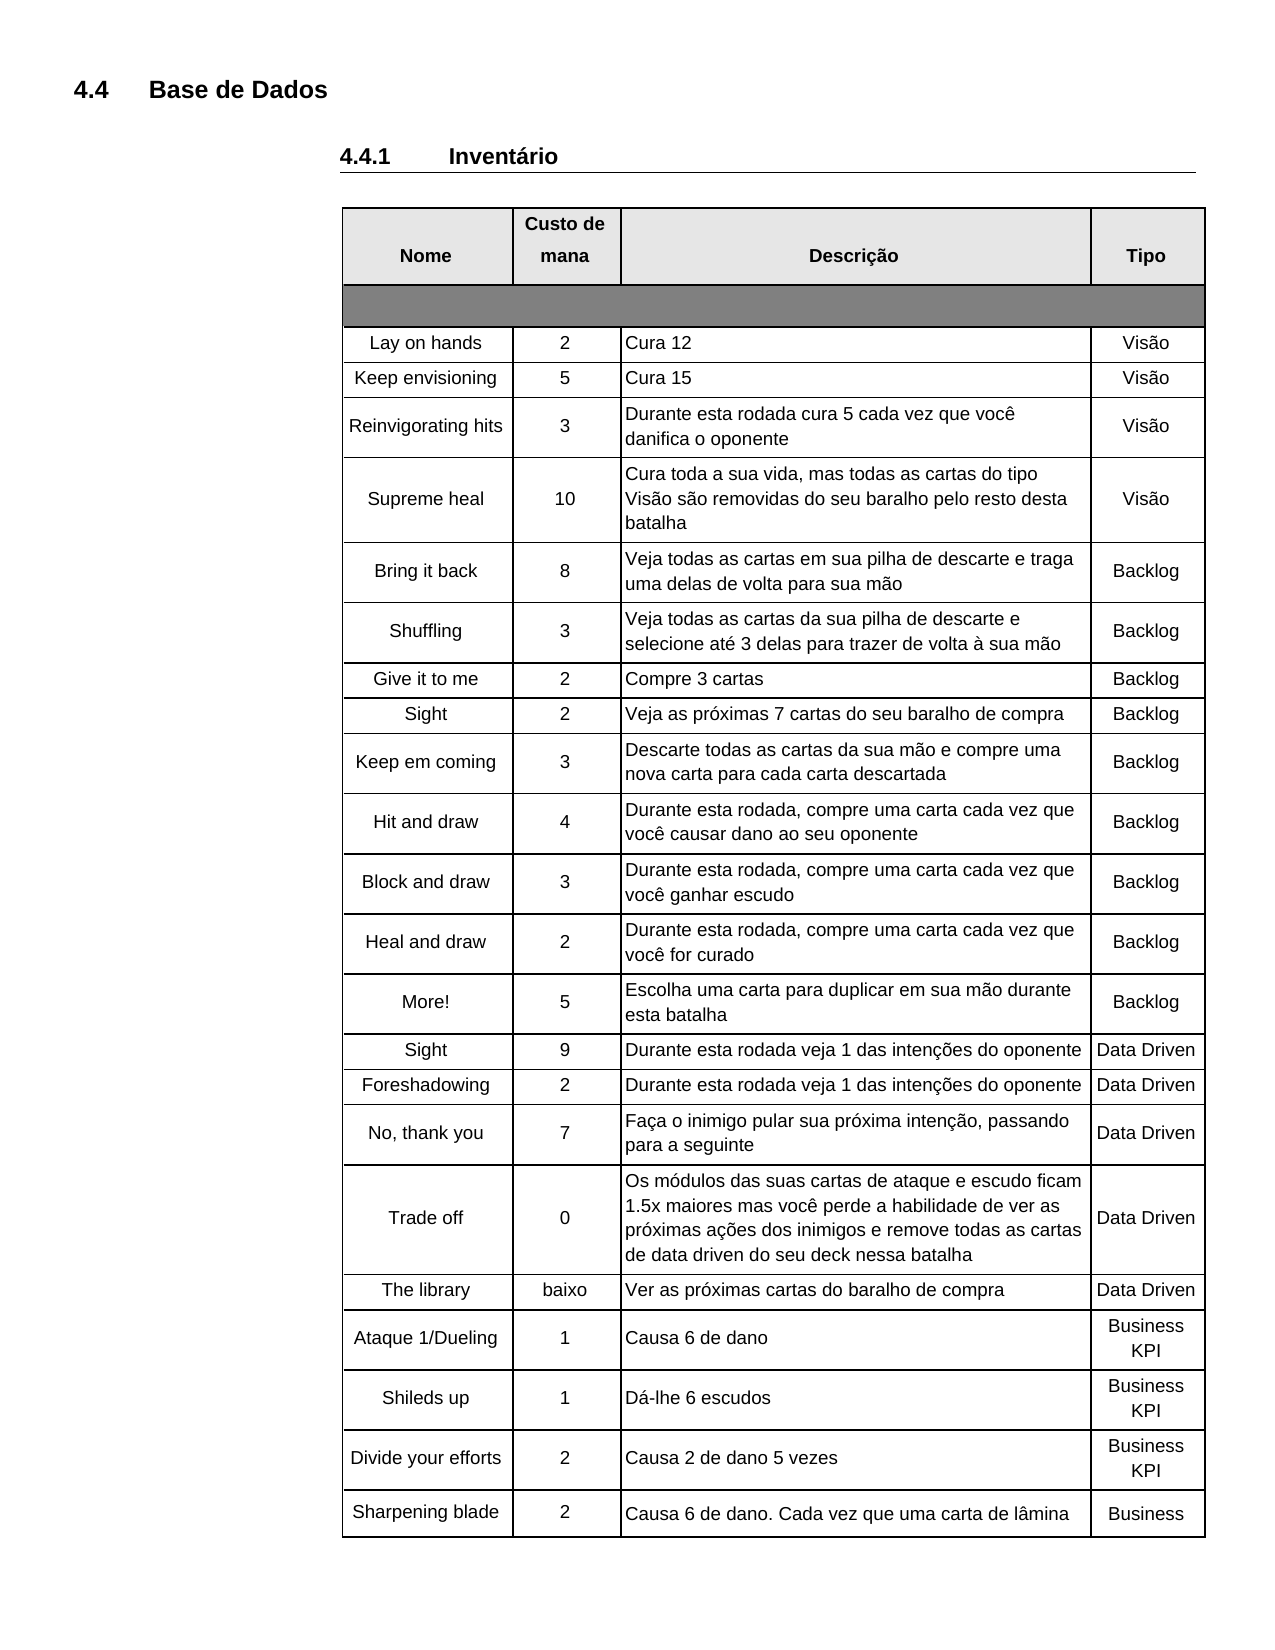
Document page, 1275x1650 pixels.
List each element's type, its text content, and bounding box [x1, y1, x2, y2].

table_cell Data Driven [1092, 1070, 1204, 1104]
table_cell 0 [514, 1166, 620, 1273]
table_cell 2 [514, 1431, 620, 1489]
table_cell Causa 6 de dano [622, 1311, 1090, 1369]
table_cell Backlog [1092, 543, 1204, 602]
table_cell Business KPI [1092, 1371, 1204, 1429]
table_cell Sight [343, 1034, 512, 1068]
table_cell Visão [1092, 398, 1204, 457]
table_cell Backlog [1092, 794, 1204, 853]
table_cell [343, 285, 1204, 326]
table_cell 2 [514, 1491, 620, 1536]
table_cell Backlog [1092, 664, 1204, 697]
table_cell Veja as próximas 7 cartas do seu baralho de compra [622, 699, 1090, 733]
table_cell 3 [514, 398, 620, 457]
table_cell Backlog [1092, 734, 1204, 793]
table_cell 5 [514, 363, 620, 397]
table_cell Data Driven [1092, 1166, 1204, 1273]
table_cell 2 [514, 699, 620, 733]
table_cell Supreme heal [343, 458, 512, 542]
table_cell Sight [343, 698, 512, 733]
table_cell Durante esta rodada, compre uma carta cada vez que você for curado [622, 915, 1090, 973]
table_cell Escolha uma carta para duplicar em sua mão durante esta batalha [622, 975, 1090, 1033]
table_cell 2 [514, 664, 620, 697]
table_cell Reinvigorating hits [343, 398, 512, 457]
table_cell Cura toda a sua vida, mas todas as cartas do tipo Visão são removidas do seu baralho pelo resto desta batalha [622, 458, 1090, 542]
table_cell Veja todas as cartas da sua pilha de descarte e selecione até 3 delas para trazer de volta à sua mão [622, 603, 1090, 662]
table_cell Shuffling [343, 603, 512, 662]
table_cell Visão [1092, 363, 1204, 397]
table_cell Trade off [343, 1165, 512, 1273]
table_cell Data Driven [1092, 1105, 1204, 1164]
table_cell Causa 2 de dano 5 vezes [622, 1431, 1090, 1489]
table_cell 1 [514, 1371, 620, 1429]
table_cell Backlog [1092, 603, 1204, 662]
table_header Custo de mana [514, 209, 620, 284]
table_cell Durante esta rodada veja 1 das intenções do oponente [622, 1070, 1090, 1104]
table_cell Ver as próximas cartas do baralho de compra [622, 1275, 1090, 1309]
table_cell 4 [514, 794, 620, 853]
table_cell Veja todas as cartas em sua pilha de descarte e traga uma delas de volta para sua mão [622, 543, 1090, 602]
table_header Descrição [622, 209, 1090, 284]
table_cell Data Driven [1092, 1035, 1204, 1068]
table_cell Lay on hands [343, 327, 512, 361]
table_cell The library [343, 1275, 512, 1309]
table_cell 2 [514, 1070, 620, 1104]
table_cell Durante esta rodada cura 5 cada vez que você danifica o oponente [622, 398, 1090, 457]
table_cell 3 [514, 855, 620, 913]
table_cell Backlog [1092, 699, 1204, 733]
table_cell Hit and draw [343, 794, 512, 853]
table_cell Backlog [1092, 855, 1204, 913]
table_cell 9 [514, 1035, 620, 1068]
table_cell Business KPI [1092, 1491, 1204, 1536]
table_cell Durante esta rodada veja 1 das intenções do oponente [622, 1035, 1090, 1068]
table_header Nome [343, 209, 512, 284]
table_cell 3 [514, 603, 620, 662]
list Base de Dados [74, 75, 1196, 104]
table_cell Visão [1092, 458, 1204, 542]
table_cell Os módulos das suas cartas de ataque e escudo ficam 1.5x maiores mas você perde a habilidade de ver as próximas ações dos inimigos e remove todas as cartas de data driven do seu deck nessa batalha [622, 1166, 1090, 1273]
table_cell Business KPI [1092, 1431, 1204, 1489]
table_cell Data Driven [1092, 1275, 1204, 1309]
table_cell Backlog [1092, 975, 1204, 1033]
table_cell No, thank you [343, 1105, 512, 1164]
table_cell baixo [514, 1275, 620, 1309]
table_cell Backlog [1092, 915, 1204, 973]
table_cell 1 [514, 1311, 620, 1369]
table_cell Durante esta rodada, compre uma carta cada vez que você ganhar escudo [622, 855, 1090, 913]
table_cell Foreshadowing [343, 1070, 512, 1104]
table_cell 10 [514, 458, 620, 542]
table_cell Bring it back [343, 543, 512, 602]
table_cell Heal and draw [343, 914, 512, 973]
table_cell Keep em coming [343, 734, 512, 793]
table_cell Descarte todas as cartas da sua mão e compre uma nova carta para cada carta descartada [622, 734, 1090, 793]
table_cell Cura 12 [622, 328, 1090, 361]
table_cell Dá-lhe 6 escudos [622, 1371, 1090, 1429]
table_cell 5 [514, 975, 620, 1033]
table_cell Sharpening blade [343, 1490, 512, 1536]
table_cell Shileds up [343, 1370, 512, 1429]
table_cell Ataque 1/Dueling [343, 1310, 512, 1369]
table_cell More! [343, 974, 512, 1033]
table_cell 7 [514, 1105, 620, 1164]
table_cell 2 [514, 915, 620, 973]
table_cell Durante esta rodada, compre uma carta cada vez que você causar dano ao seu oponente [622, 794, 1090, 853]
table_cell Give it to me [343, 663, 512, 697]
table_cell Cura 15 [622, 363, 1090, 397]
table_cell Block and draw [343, 854, 512, 913]
table_cell Faça o inimigo pular sua próxima intenção, passando para a seguinte [622, 1105, 1090, 1164]
table_cell Visão [1092, 328, 1204, 361]
table_cell Compre 3 cartas [622, 664, 1090, 697]
table_cell 8 [514, 543, 620, 602]
table_header Tipo [1092, 209, 1204, 284]
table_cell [622, 1491, 1090, 1536]
list Inventário [339, 143, 1196, 173]
table_cell Keep envisioning [343, 363, 512, 397]
table_cell 3 [514, 734, 620, 793]
table_cell Divide your efforts [343, 1430, 512, 1489]
table_cell 2 [514, 328, 620, 361]
table_cell Business KPI [1092, 1311, 1204, 1369]
